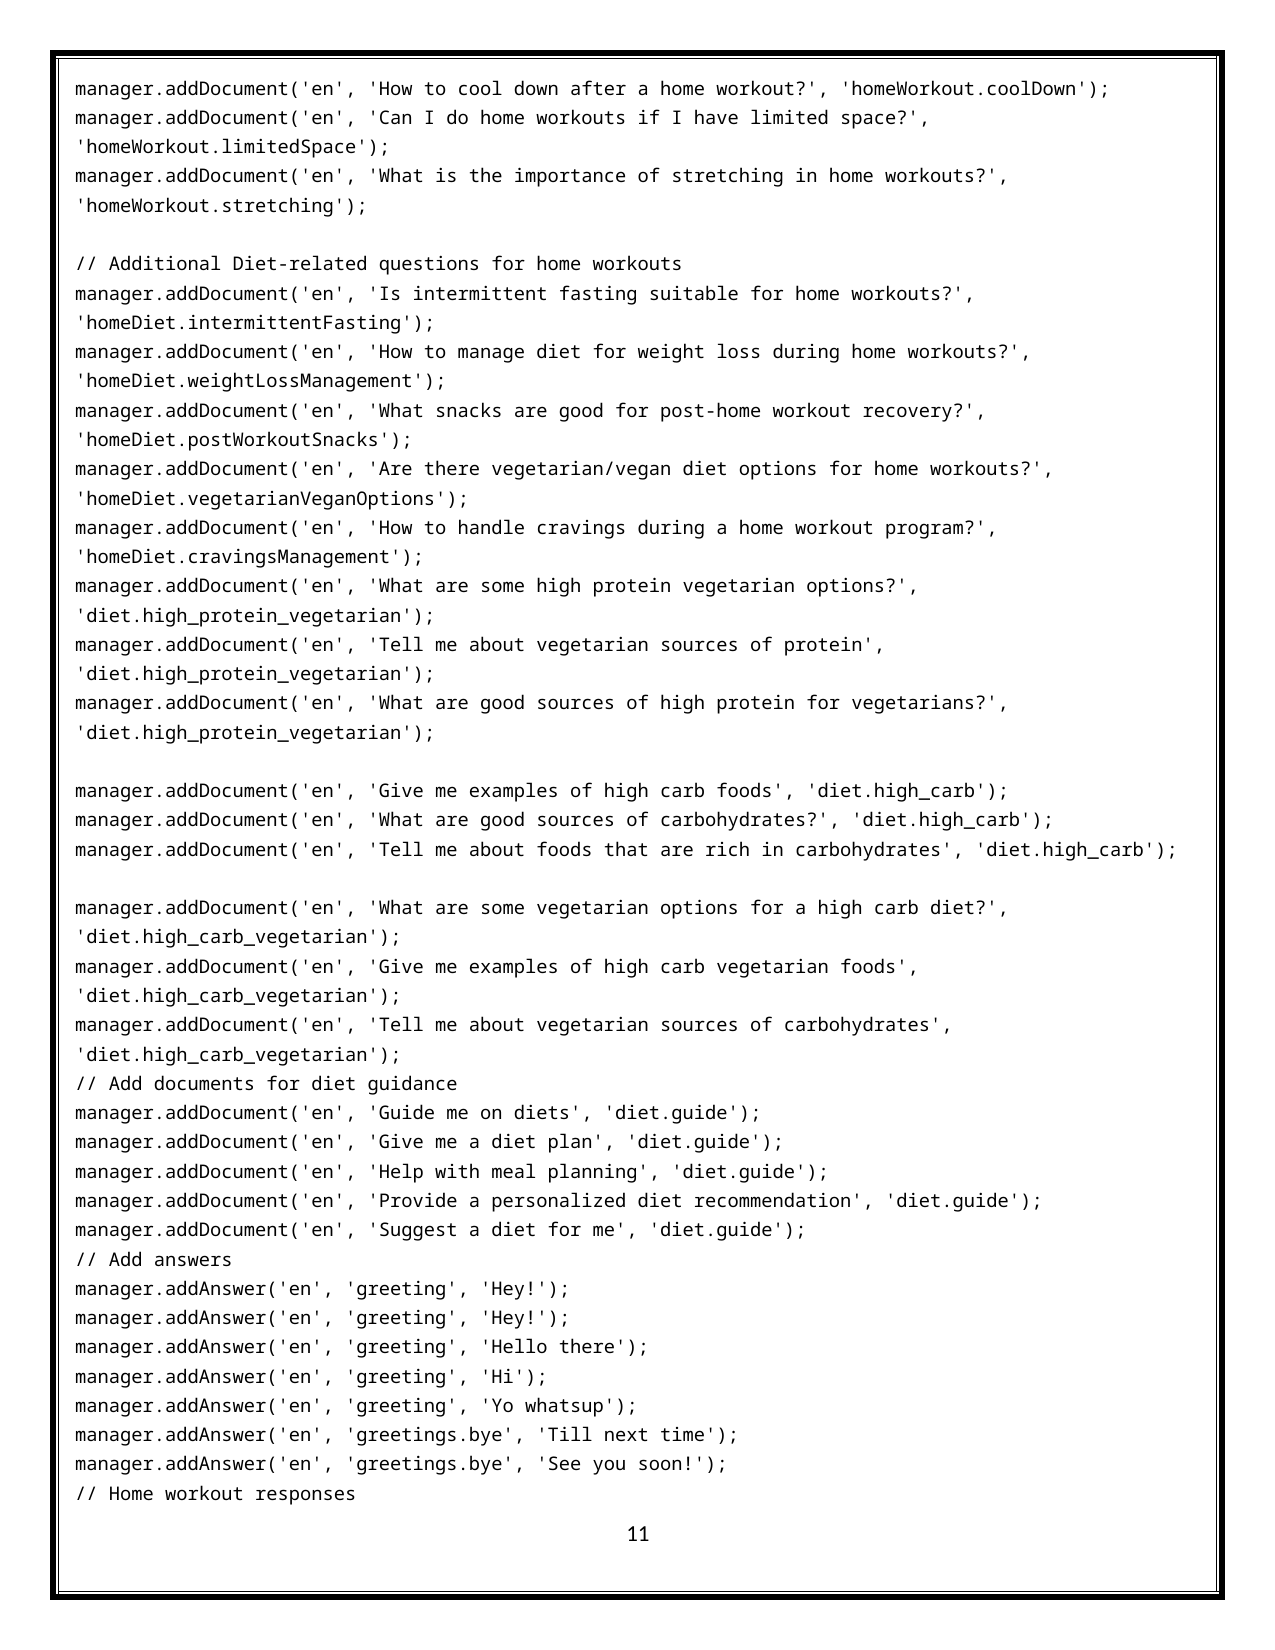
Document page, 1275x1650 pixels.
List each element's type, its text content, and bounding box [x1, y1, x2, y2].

text manager.addAnswer('en', 'greeting', 'Hello there'); [75, 1334, 1200, 1359]
text manager.addDocument('en', 'Are there vegetarian/vegan diet options for home workouts?', 'homeDiet.vegetarianVeganOptions'); [75, 456, 1200, 510]
text manager.addDocument('en', 'What snacks are good for post-home workout recovery?', 'homeDiet.postWorkoutSnacks'); [75, 397, 1200, 452]
text manager.addDocument('en', 'Can I do home workouts if I have limited space?', 'homeWorkout.limitedSpace'); [75, 104, 1200, 159]
text manager.addDocument('en', 'Give me a diet plan', 'diet.guide'); [75, 1129, 1200, 1154]
text // Home workout responses [75, 1480, 1200, 1506]
text manager.addDocument('en', 'Tell me about vegetarian sources of protein', 'diet.high_protein_vegetarian'); [75, 631, 1200, 686]
text manager.addDocument('en', 'Tell me about foods that are rich in carbohydrates', 'diet.high_carb'); [75, 836, 1200, 862]
text // Additional Diet-related questions for home workouts [75, 251, 1200, 276]
text manager.addDocument('en', 'How to manage diet for weight loss during home workouts?', 'homeDiet.weightLossManagement'); [75, 338, 1200, 393]
text manager.addAnswer('en', 'greetings.bye', 'See you soon!'); [75, 1451, 1200, 1476]
text manager.addDocument('en', 'Help with meal planning', 'diet.guide'); [75, 1158, 1200, 1183]
text manager.addDocument('en', 'What are good sources of carbohydrates?', 'diet.high_carb'); [75, 807, 1200, 832]
text manager.addDocument('en', 'Suggest a diet for me', 'diet.guide'); [75, 1217, 1200, 1242]
text manager.addAnswer('en', 'greeting', 'Yo whatsup'); [75, 1392, 1200, 1418]
text manager.addDocument('en', 'What are some high protein vegetarian options?', 'diet.high_protein_vegetarian'); [75, 573, 1200, 627]
text manager.addDocument('en', 'Is intermittent fasting suitable for home workouts?', 'homeDiet.intermittentFasting'); [75, 280, 1200, 335]
text manager.addAnswer('en', 'greeting', 'Hey!'); [75, 1275, 1200, 1301]
text manager.addAnswer('en', 'greeting', 'Hey!'); [75, 1304, 1200, 1330]
text manager.addDocument('en', 'What are some vegetarian options for a high carb diet?', 'diet.high_carb_vegetarian'); [75, 894, 1200, 949]
text manager.addDocument('en', 'Give me examples of high carb vegetarian foods', 'diet.high_carb_vegetarian'); [75, 953, 1200, 1008]
text manager.addDocument('en', 'How to handle cravings during a home workout program?', 'homeDiet.cravingsManagement'); [75, 514, 1200, 569]
text manager.addDocument('en', 'Tell me about vegetarian sources of carbohydrates', 'diet.high_carb_vegetarian'); [75, 1012, 1200, 1066]
text // Add answers [75, 1246, 1200, 1271]
text manager.addAnswer('en', 'greetings.bye', 'Till next time'); [75, 1421, 1200, 1447]
text manager.addDocument('en', 'Give me examples of high carb foods', 'diet.high_carb'); [75, 777, 1200, 803]
text manager.addDocument('en', 'What is the importance of stretching in home workouts?', 'homeWorkout.stretching'); [75, 163, 1200, 218]
text manager.addDocument('en', 'Guide me on diets', 'diet.guide'); [75, 1099, 1200, 1125]
text // Add documents for diet guidance [75, 1070, 1200, 1096]
text manager.addDocument('en', 'Provide a personalized diet recommendation', 'diet.guide'); [75, 1187, 1200, 1213]
text manager.addDocument('en', 'How to cool down after a home workout?', 'homeWorkout.coolDown'); [75, 75, 1200, 101]
text manager.addAnswer('en', 'greeting', 'Hi'); [75, 1363, 1200, 1388]
text manager.addDocument('en', 'What are good sources of high protein for vegetarians?', 'diet.high_protein_vegetarian'); [75, 690, 1200, 744]
